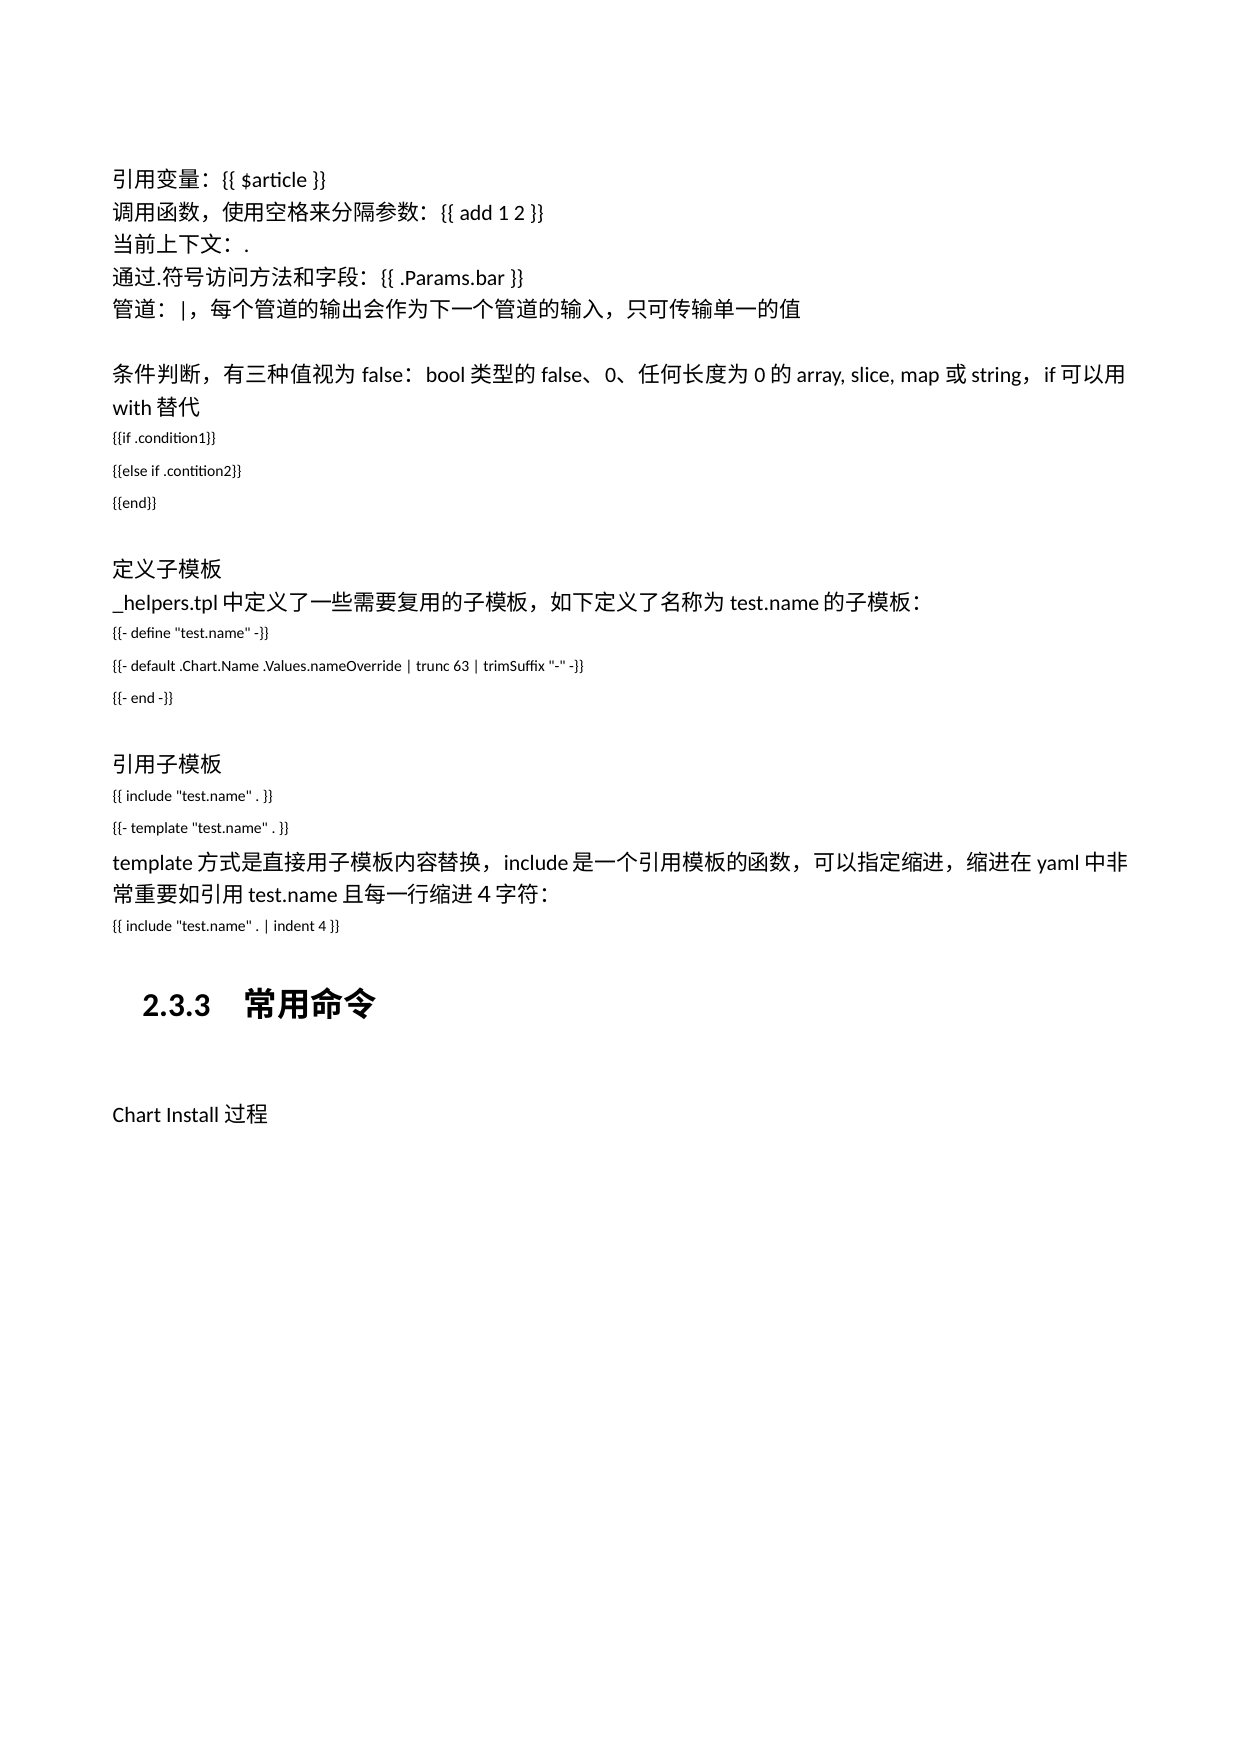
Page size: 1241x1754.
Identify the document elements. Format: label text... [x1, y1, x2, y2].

text {{- end -}} [112, 682, 1128, 714]
text _helpers.tpl中定义了一些需要复用的子模板，如下定义了名称为test.name的子模板： [112, 584, 1128, 617]
text {{ include "test.name" . | indent 4 }} [112, 909, 1128, 942]
text 调用函数，使用空格来分隔参数：{{ add 1 2 }} [112, 194, 1128, 227]
text template方式是直接用子模板内容替换，include是一个引用模板的函数，可以指定缩进，缩进在yaml中非常重要如引用test.name且每一行缩进４字符： [112, 844, 1128, 909]
text 引用变量：{{ $article }} [112, 162, 1128, 194]
text 条件判断，有三种值视为false：bool类型的false、0、任何长度为0的array, slice, map或string，if可以用with替代 [112, 357, 1128, 422]
text 当前上下文：. [112, 227, 1128, 259]
text {{- default .Chart.Name .Values.nameOverride | trunc 63 | trimSuffix "-" -}} [112, 649, 1128, 682]
text 管道：|，每个管道的输出会作为下一个管道的输入，只可传输单一的值 [112, 292, 1128, 324]
text {{- template "test.name" . }} [112, 812, 1128, 844]
text 通过.符号访问方法和字段：{{ .Params.bar }} [112, 259, 1128, 292]
text {{else if .contition2}} [112, 454, 1128, 487]
text {{ include "test.name" . }} [112, 779, 1128, 812]
subtitle 常用命令 [142, 969, 1128, 1034]
text Chart Install 过程 [112, 1096, 1128, 1129]
text {{end}} [112, 487, 1128, 519]
text {{- define "test.name" -}} [112, 617, 1128, 649]
text {{if .condition1}} [112, 422, 1128, 454]
text 定义子模板 [112, 552, 1128, 584]
text 引用子模板 [112, 747, 1128, 779]
